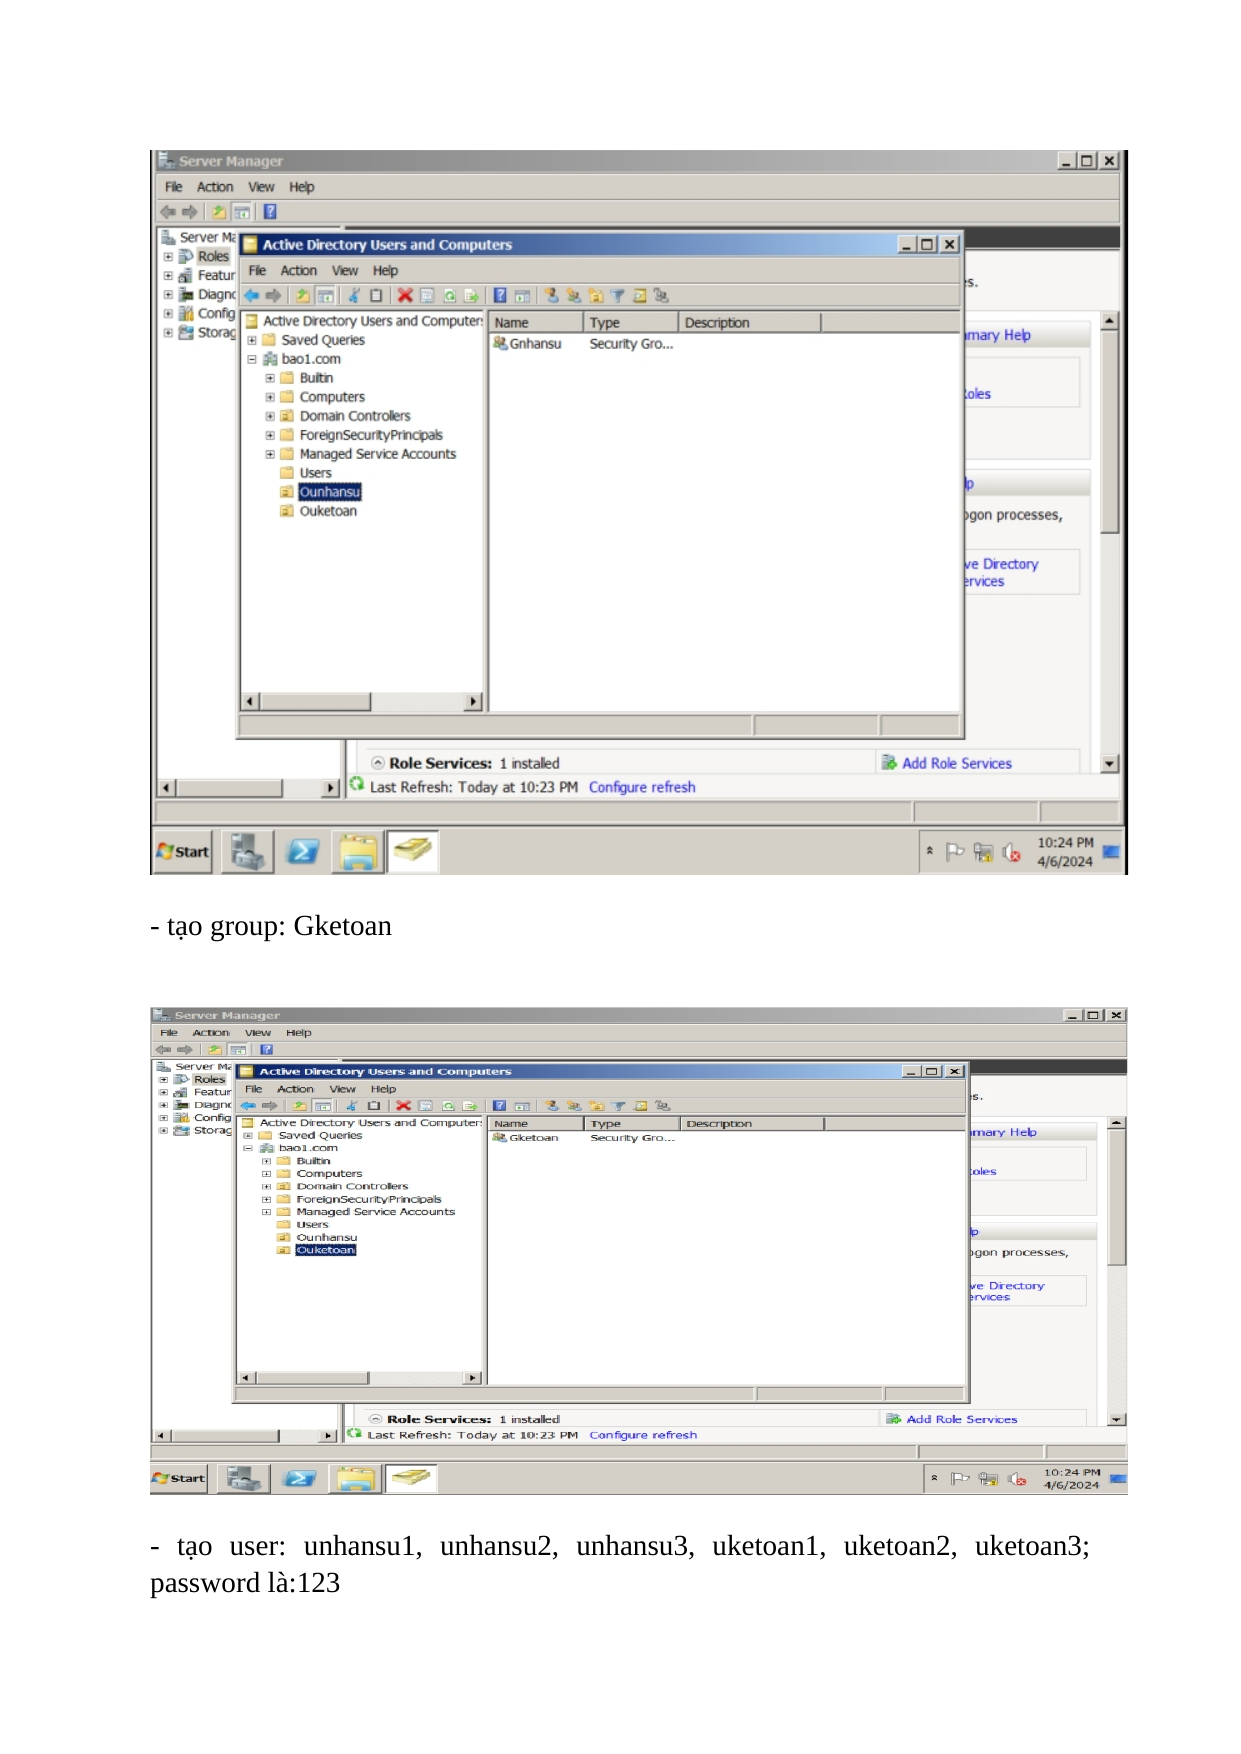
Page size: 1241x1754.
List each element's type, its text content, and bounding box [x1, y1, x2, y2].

picture [150, 150, 1129, 875]
text - tạo group: Gketoan [150, 908, 1090, 941]
text - tạo user: unhansu1, unhansu2, unhansu3, uketoan1, uketoan2, uketoan3; password là:123 [150, 1528, 1090, 1599]
picture [150, 1007, 1130, 1495]
